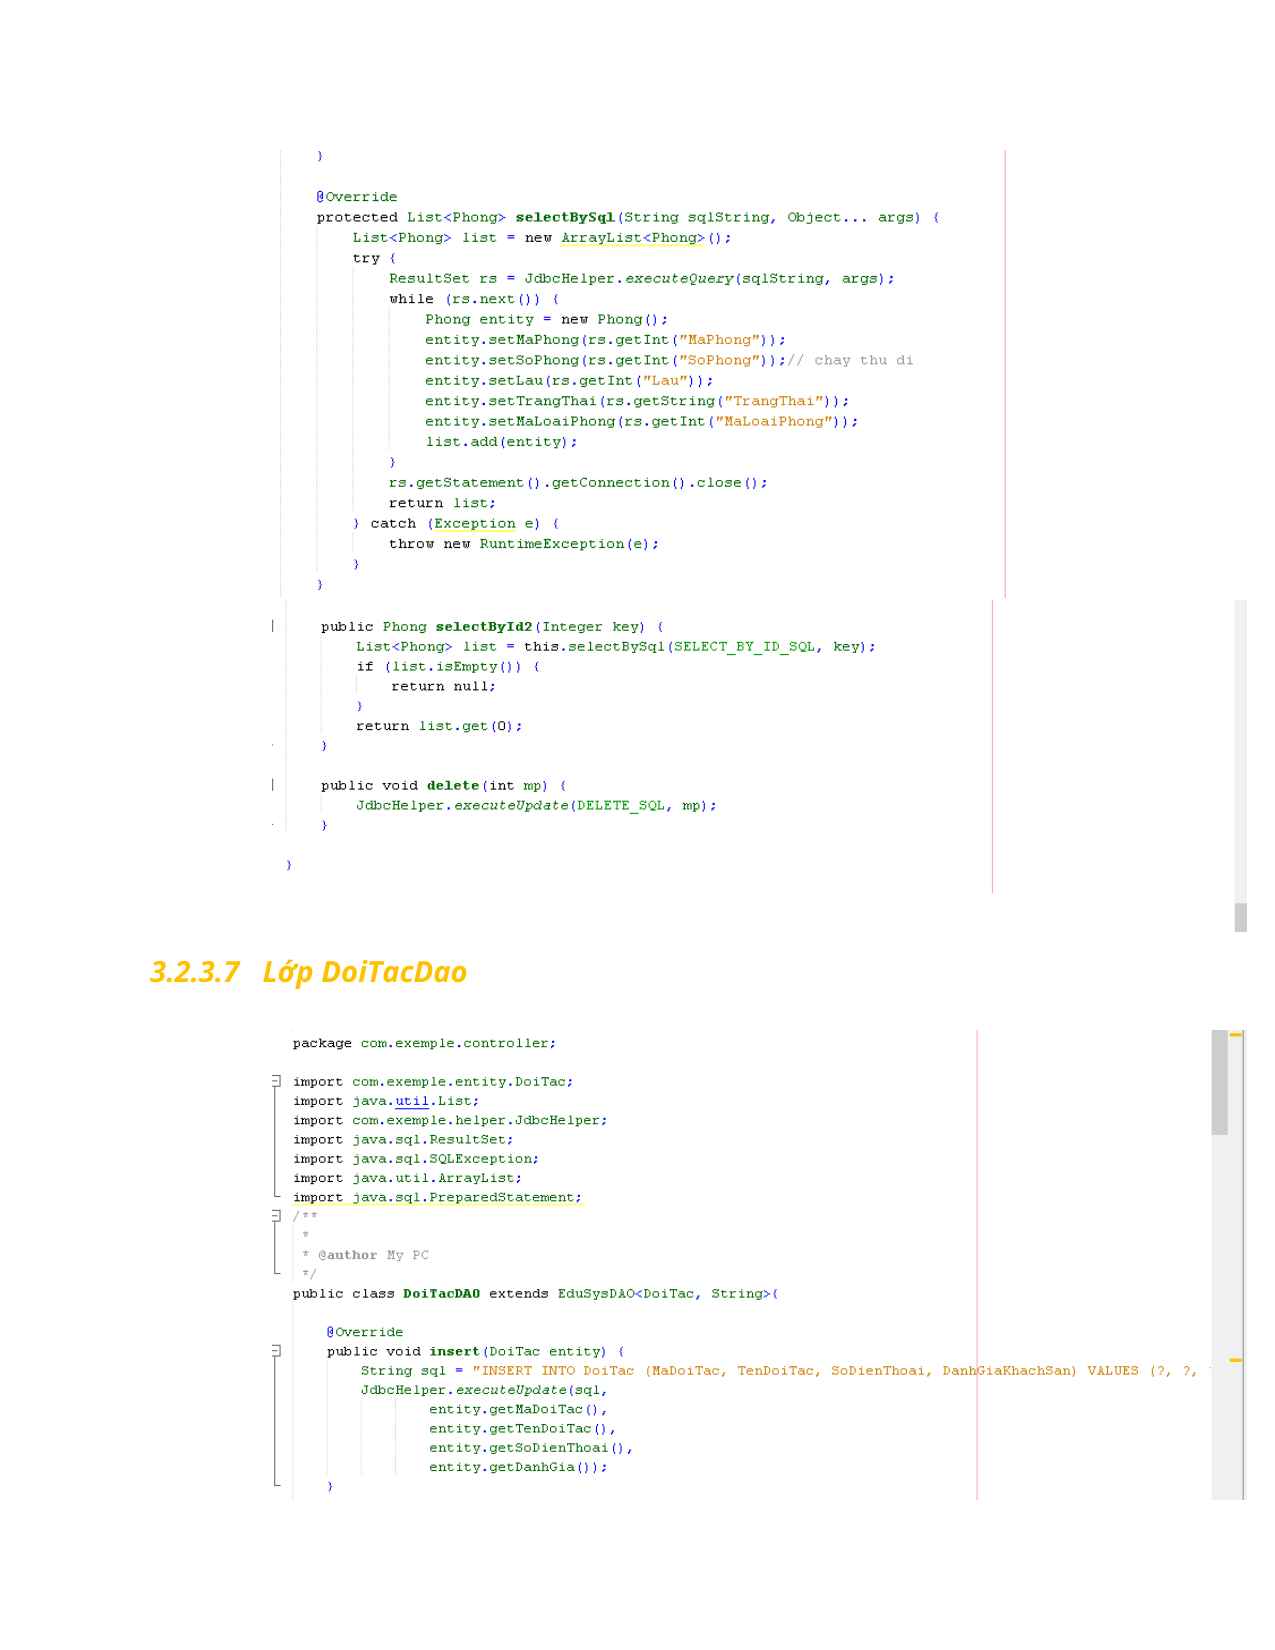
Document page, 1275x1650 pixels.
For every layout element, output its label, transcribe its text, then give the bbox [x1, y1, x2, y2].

picture [271, 150, 1247, 598]
picture [271, 600, 1247, 932]
subtitle Lớp DoiTacDao [150, 951, 1125, 991]
picture [271, 1030, 1247, 1500]
